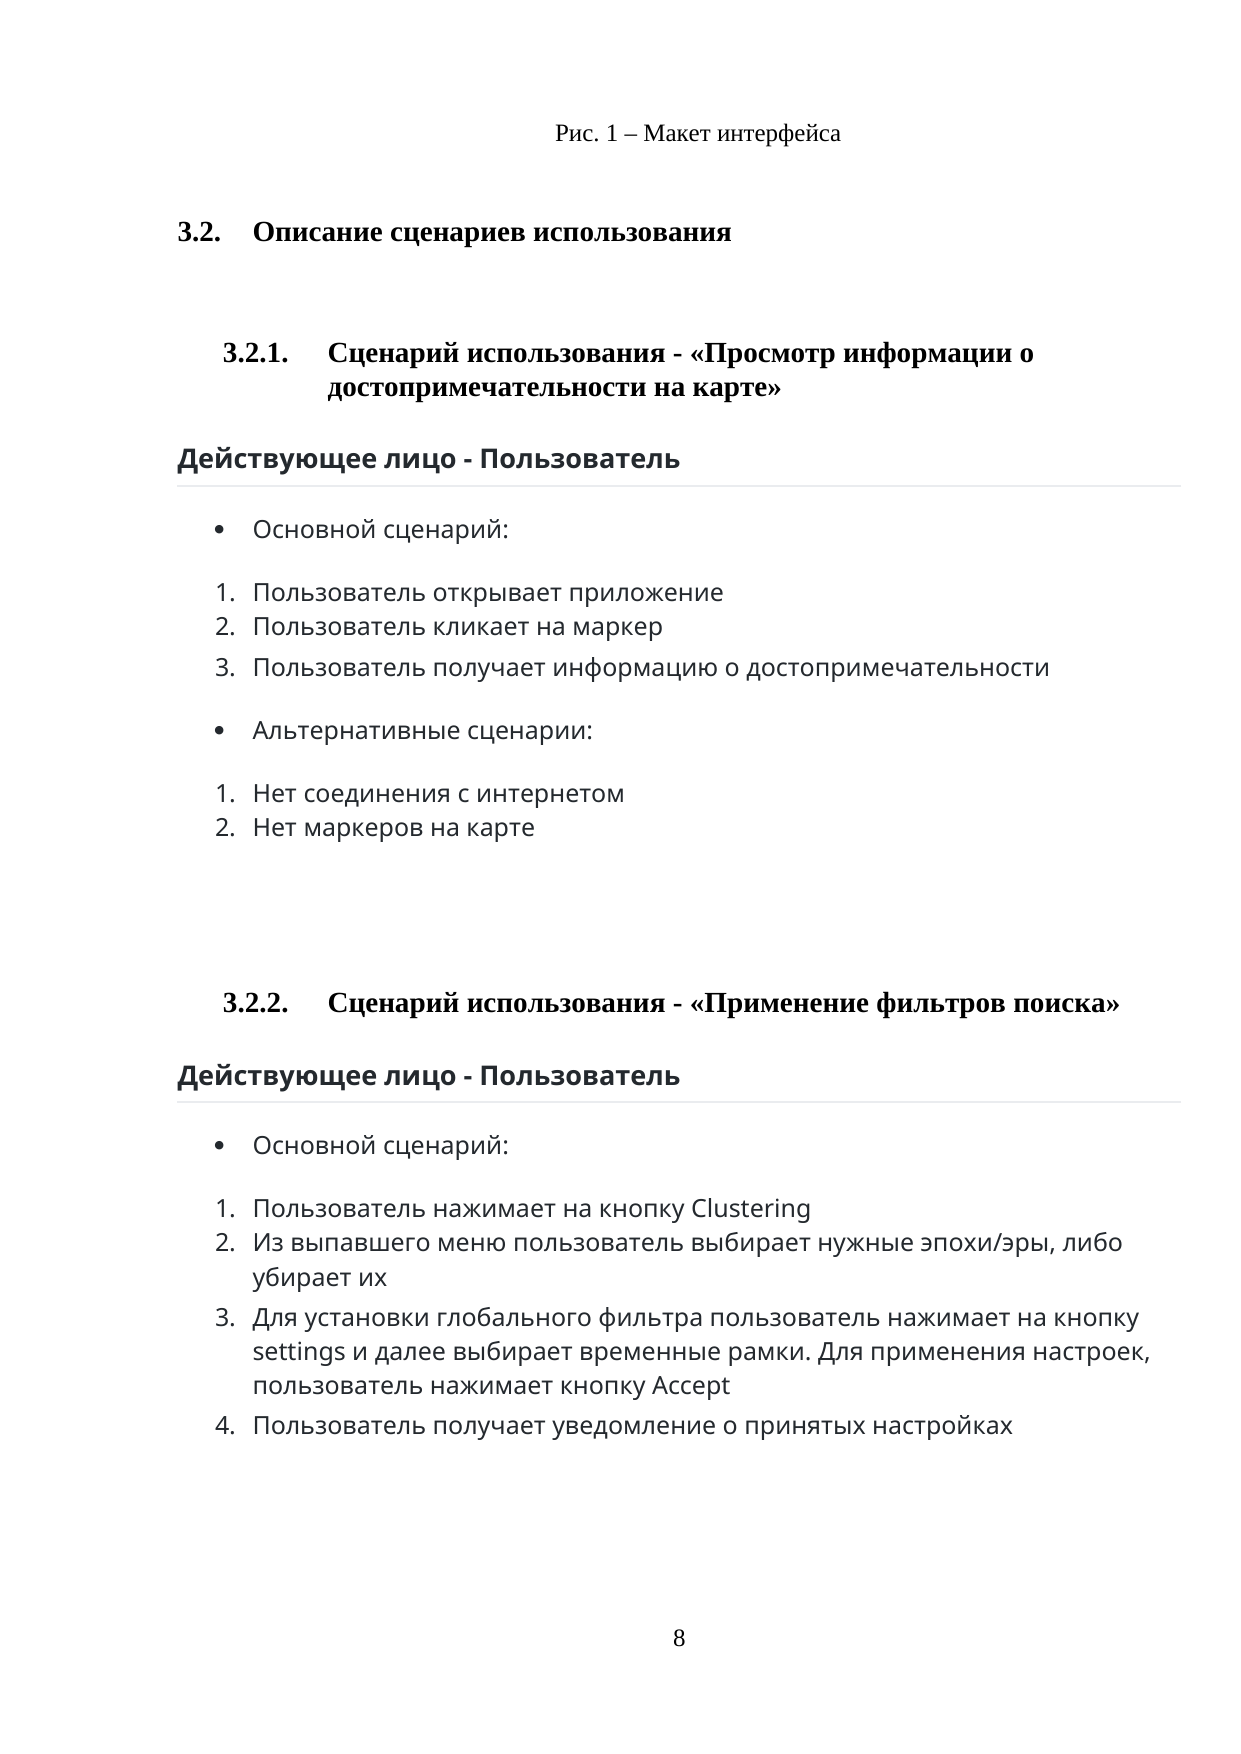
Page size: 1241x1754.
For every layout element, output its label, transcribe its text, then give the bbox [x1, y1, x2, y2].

list Описание сценариев использования [177, 214, 1181, 247]
list Для установки глобального фильтра пользователь нажимает на кнопку settings и далее выбирает временные рамки. Для применения настроек, пользователь нажимает кнопку Accept [215, 1299, 1181, 1402]
list Пользователь получает уведомление о принятых настройках [215, 1408, 1181, 1442]
text Рис. 1 – Макет интерфейса [215, 118, 1181, 147]
list Пользователь открывает приложение [215, 575, 1181, 609]
list Пользователь кликает на маркер [215, 609, 1181, 643]
subtitle Действующее лицо - Пользователь [177, 440, 1181, 485]
list Нет соединения с интернетом [215, 776, 1181, 810]
list Нет маркеров на карте [215, 810, 1181, 844]
subtitle Сценарий использования - «Применение фильтров поиска» [223, 985, 1181, 1018]
list Из выпавшего меню пользователь выбирает нужные эпохи/эры, либо убирает их [215, 1225, 1181, 1293]
subtitle Действующее лицо - Пользователь [177, 1056, 1181, 1101]
text Основной сценарий: [215, 512, 1181, 546]
list Пользователь нажимает на кнопку Clustering [215, 1191, 1181, 1225]
list Пользователь получает информацию о достопримечательности [215, 649, 1181, 683]
text Альтернативные сценарии: [215, 713, 1181, 747]
text Основной сценарий: [215, 1128, 1181, 1162]
subtitle Сценарий использования - «Просмотр информации о достопримечательности на карте» [223, 335, 1181, 402]
